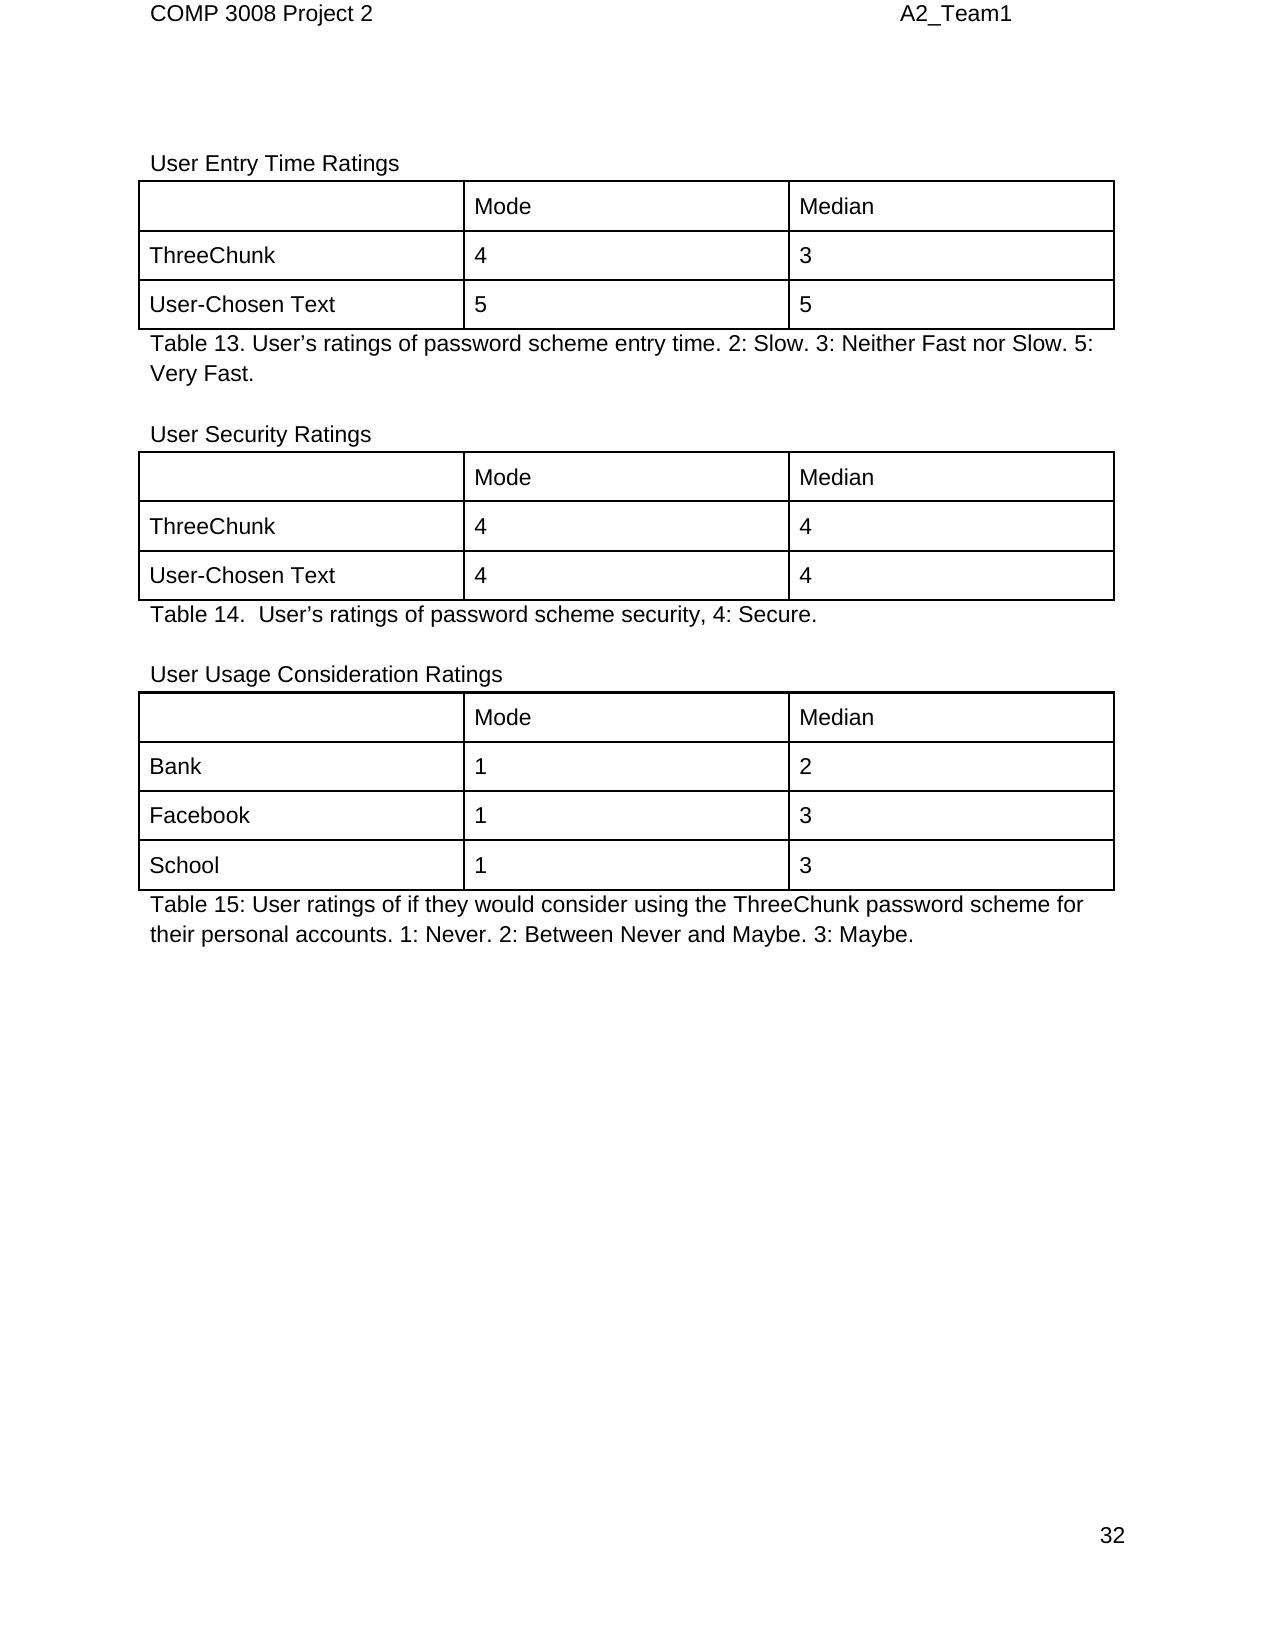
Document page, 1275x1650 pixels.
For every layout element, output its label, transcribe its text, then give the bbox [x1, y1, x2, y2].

table_cell School [140, 841, 463, 888]
table_cell 3 [790, 841, 1113, 888]
table_header Median [790, 453, 1113, 500]
table_cell 4 [465, 232, 788, 279]
table_cell 4 [790, 552, 1113, 599]
text User Entry Time Ratings [150, 150, 1125, 176]
table_cell 3 [790, 232, 1113, 279]
table_cell 4 [465, 552, 788, 599]
table_cell Bank [140, 743, 463, 790]
table_header Mode [465, 182, 788, 229]
table_cell 2 [790, 743, 1113, 790]
table_cell Facebook [140, 792, 463, 839]
text Table 15: User ratings of if they would consider using the ThreeChunk password scheme for their personal accounts. 1: Never. 2: Between Never and Maybe. 3: Maybe. [150, 891, 1125, 947]
table_cell 1 [465, 743, 788, 790]
table_cell 3 [790, 792, 1113, 839]
table_header Mode [465, 694, 788, 741]
table_header [140, 182, 463, 229]
table_header Median [790, 694, 1113, 741]
table_cell 4 [465, 502, 788, 549]
table_cell ThreeChunk [140, 232, 463, 279]
table_cell 1 [465, 792, 788, 839]
table_cell ThreeChunk [140, 502, 463, 549]
table_cell 5 [790, 281, 1113, 328]
table_header Mode [465, 453, 788, 500]
table_cell 4 [790, 502, 1113, 549]
table_header Median [790, 182, 1113, 229]
table_header [140, 694, 463, 741]
text User Usage Consideration Ratings [150, 661, 1125, 688]
table_cell User-Chosen Text [140, 281, 463, 328]
text User Security Ratings [150, 421, 1125, 447]
table_cell User-Chosen Text [140, 552, 463, 599]
text Table 13. User’s ratings of password scheme entry time. 2: Slow. 3: Neither Fast nor Slow. 5: Very Fast. [150, 330, 1125, 387]
table_cell 5 [465, 281, 788, 328]
table_header [140, 453, 463, 500]
text Table 14. User’s ratings of password scheme security, 4: Secure. [150, 601, 1125, 627]
table_cell 1 [465, 841, 788, 888]
